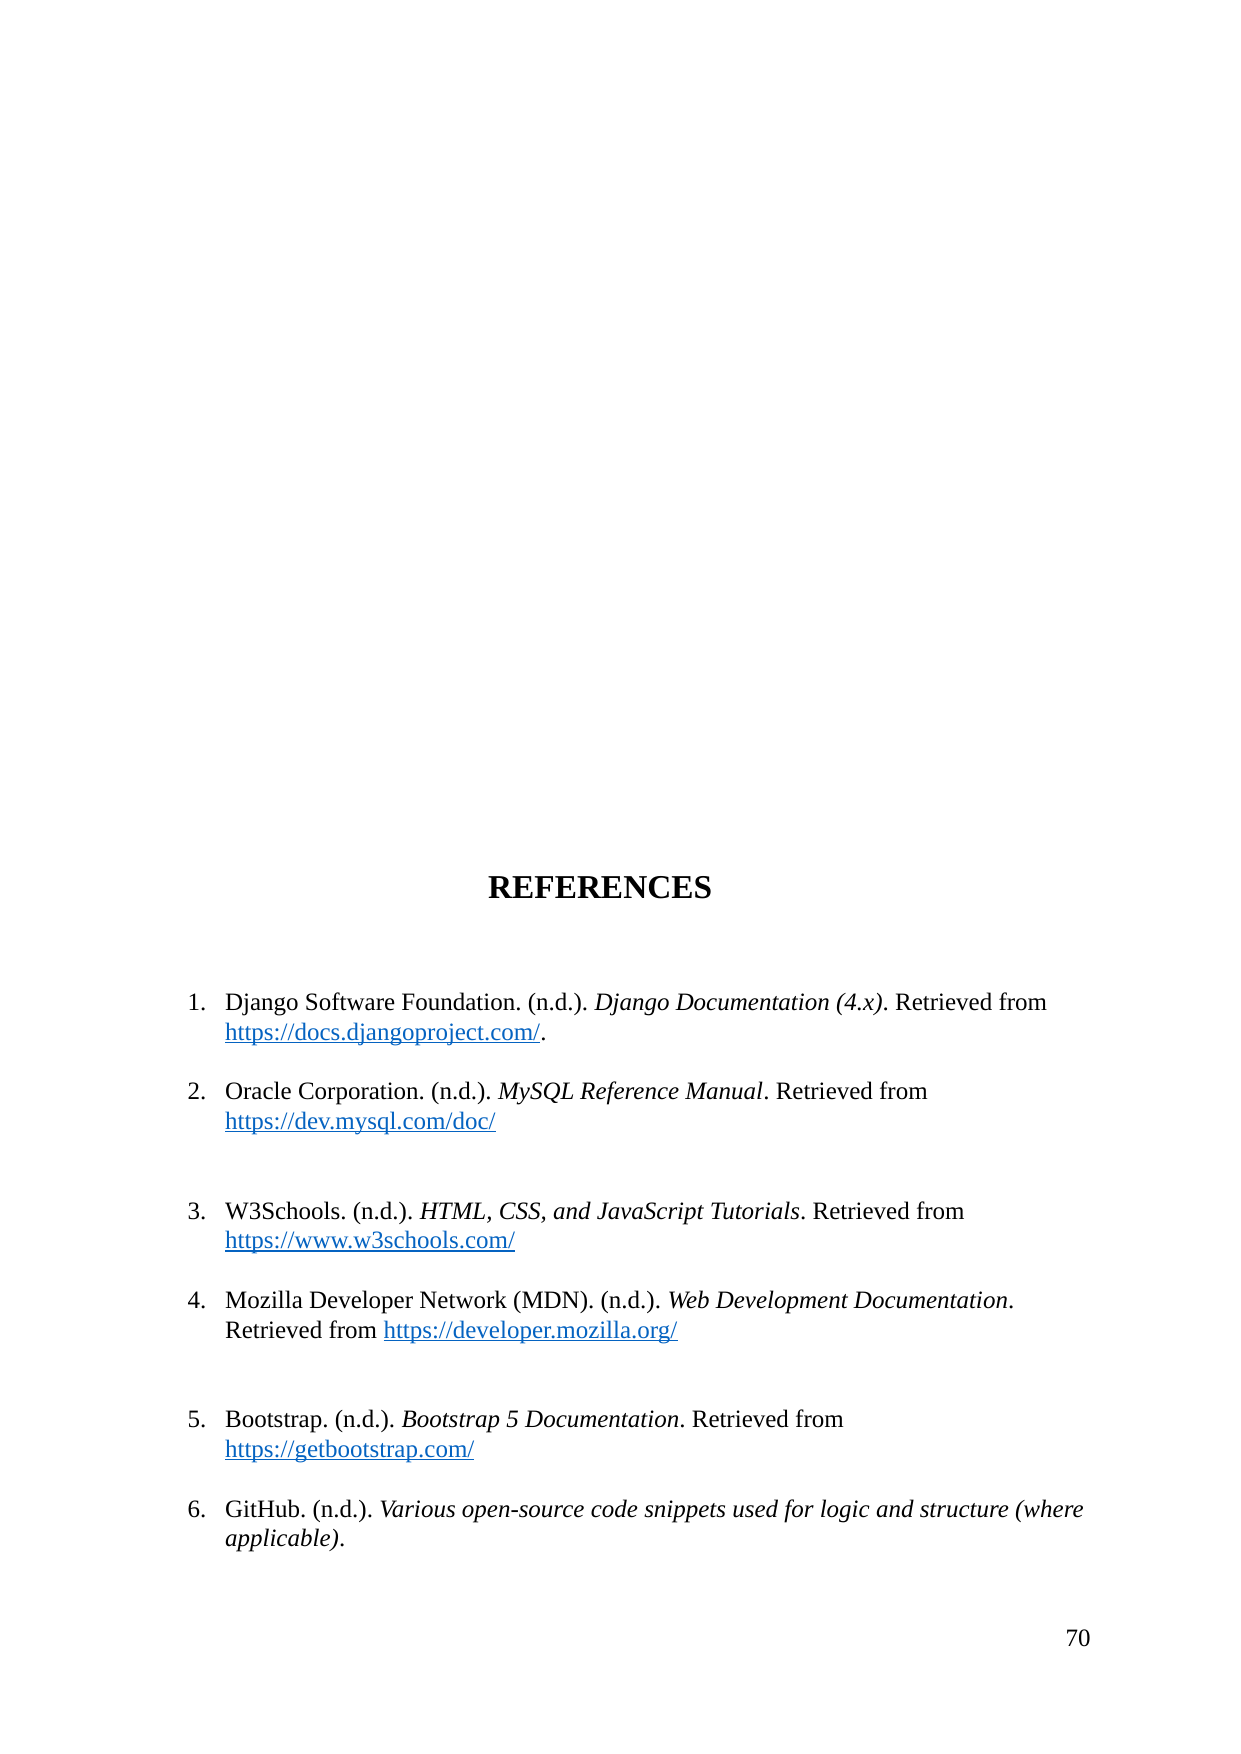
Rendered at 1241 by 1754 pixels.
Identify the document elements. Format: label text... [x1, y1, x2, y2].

list W3Schools. (n.d.). HTML, CSS, and JavaScript Tutorials. Retrieved from https://www.w3schools.com/ [187, 1196, 1090, 1254]
text REFERENCES [150, 867, 1090, 906]
list Bootstrap. (n.d.). Bootstrap 5 Documentation. Retrieved from https://getbootstrap.com/ [187, 1404, 1090, 1463]
list Django Software Foundation. (n.d.). Django Documentation (4.x). Retrieved from https://docs.djangoproject.com/. [187, 987, 1090, 1045]
list Mozilla Developer Network (MDN). (n.d.). Web Development Documentation. Retrieved from https://developer.mozilla.org/ [187, 1285, 1090, 1343]
list Oracle Corporation. (n.d.). MySQL Reference Manual. Retrieved from https://dev.mysql.com/doc/ [187, 1076, 1090, 1135]
list GitHub. (n.d.). Various open-source code snippets used for logic and structure (where applicable). [187, 1494, 1090, 1552]
